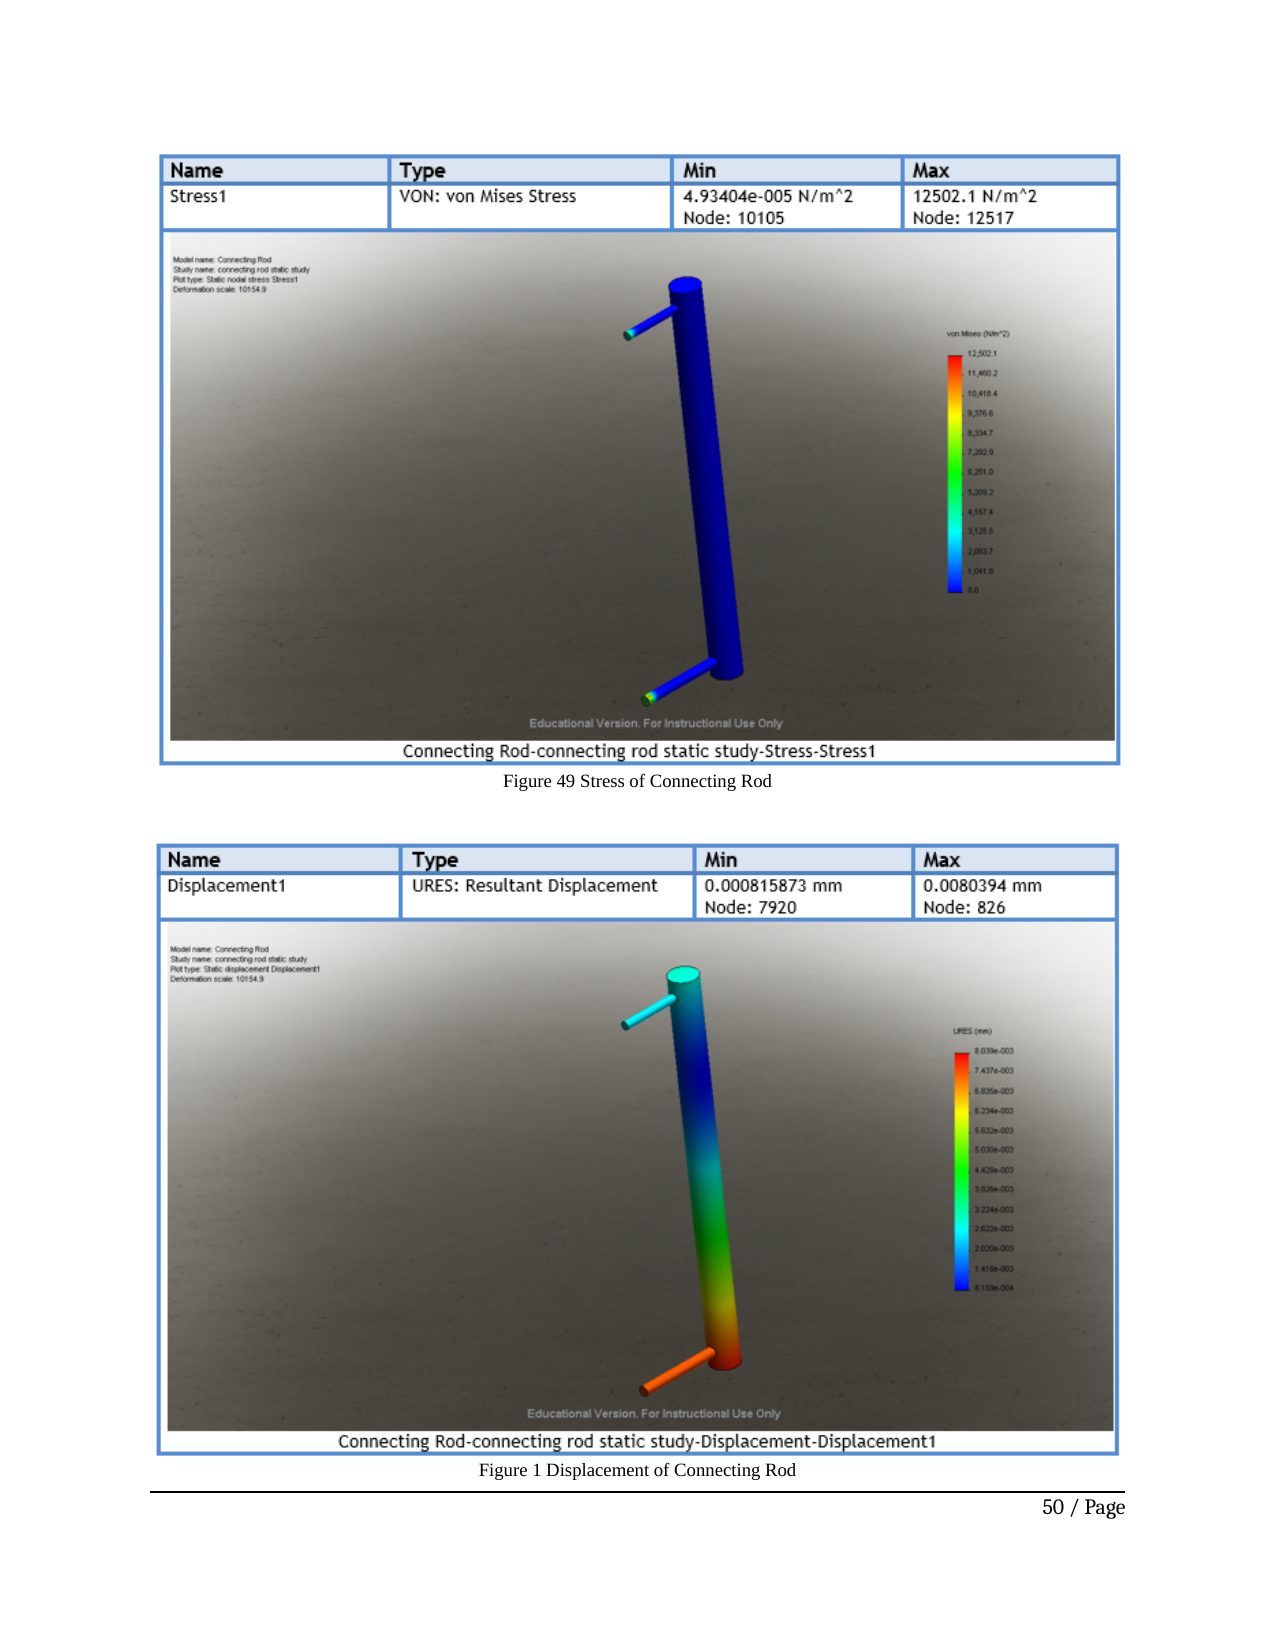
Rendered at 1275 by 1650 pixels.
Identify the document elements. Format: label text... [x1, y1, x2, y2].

text Figure 1 Displacement of Connecting Rod [150, 1460, 1125, 1481]
picture [150, 150, 1125, 771]
text Figure 49 Stress of Connecting Rod [150, 771, 1125, 792]
picture [150, 838, 1125, 1460]
